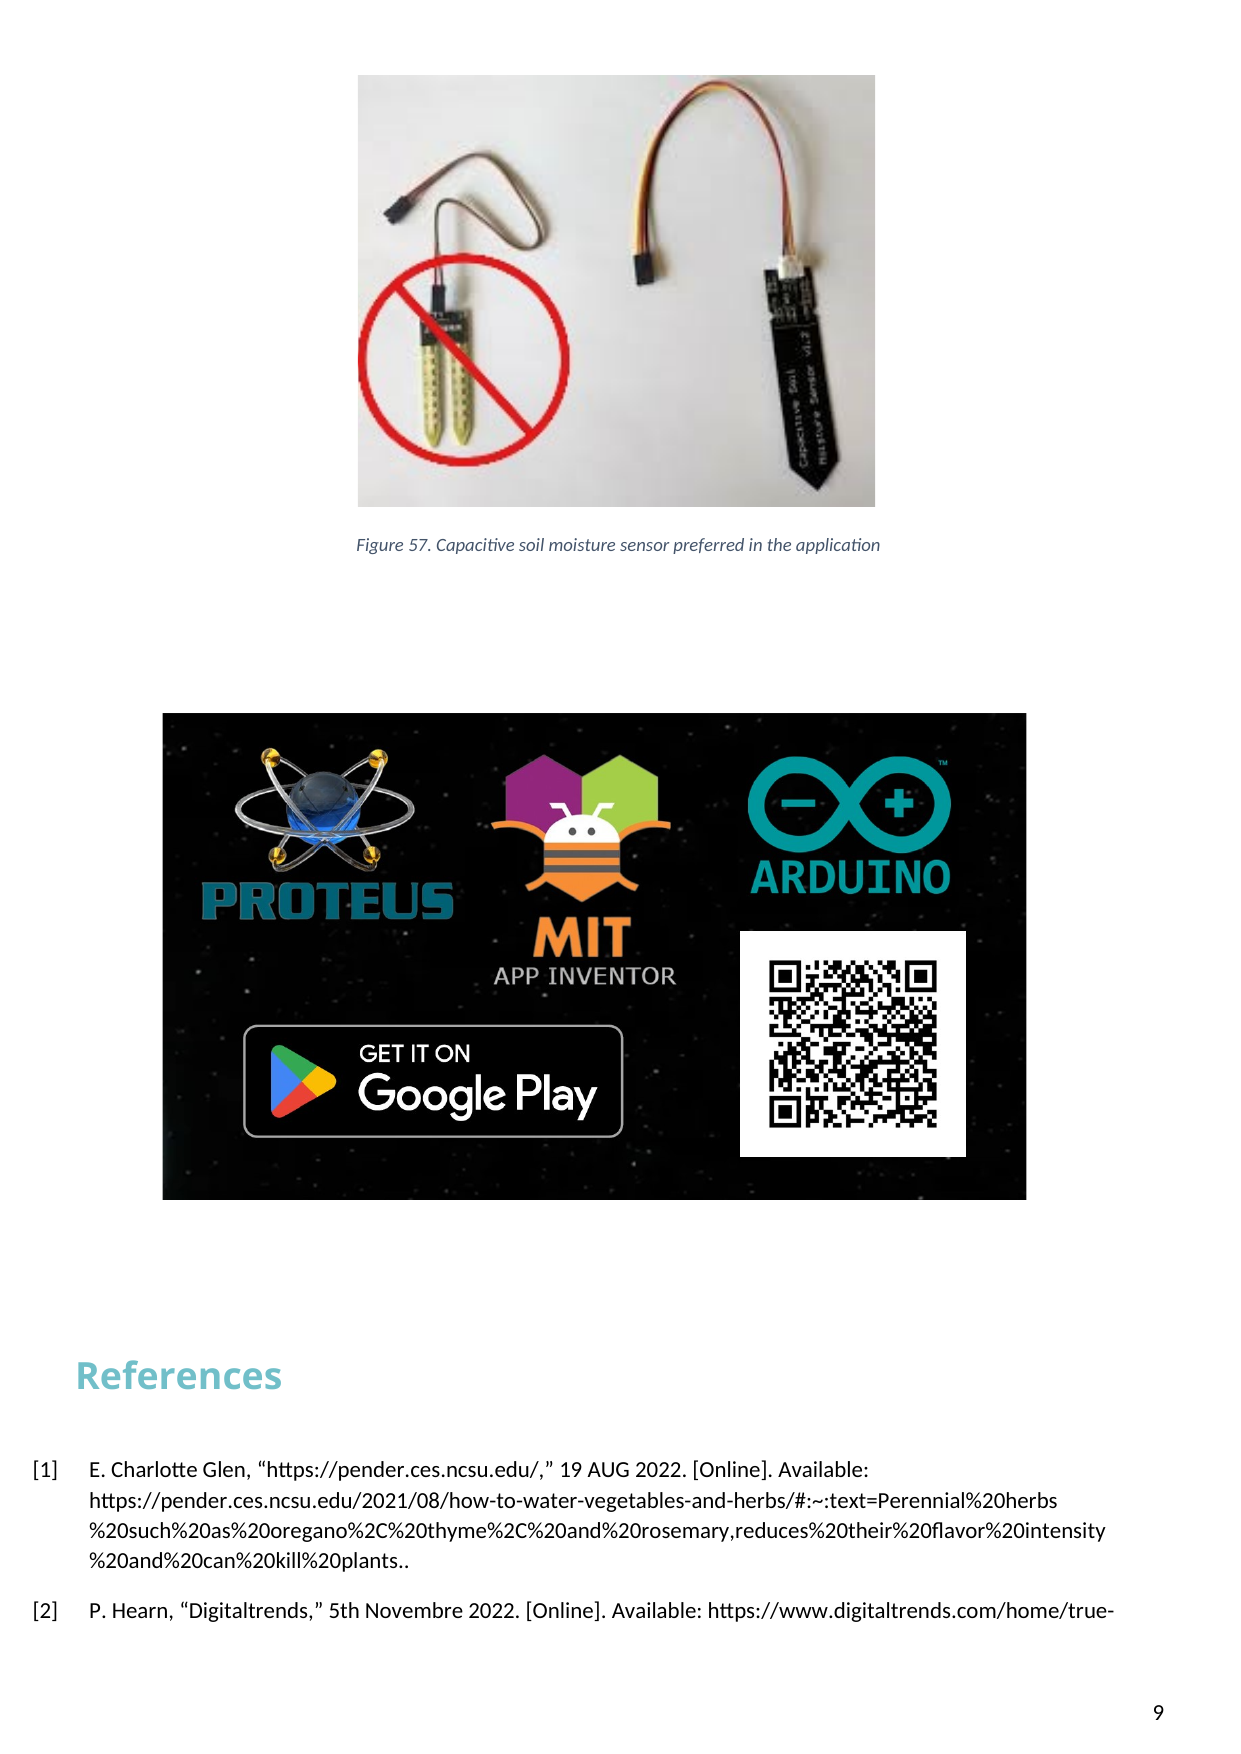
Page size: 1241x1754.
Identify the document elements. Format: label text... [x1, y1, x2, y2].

picture [162, 713, 1027, 1200]
picture [357, 75, 876, 507]
text Figure 57. Capacitive soil moisture sensor preferred in the application [75, 533, 1164, 556]
